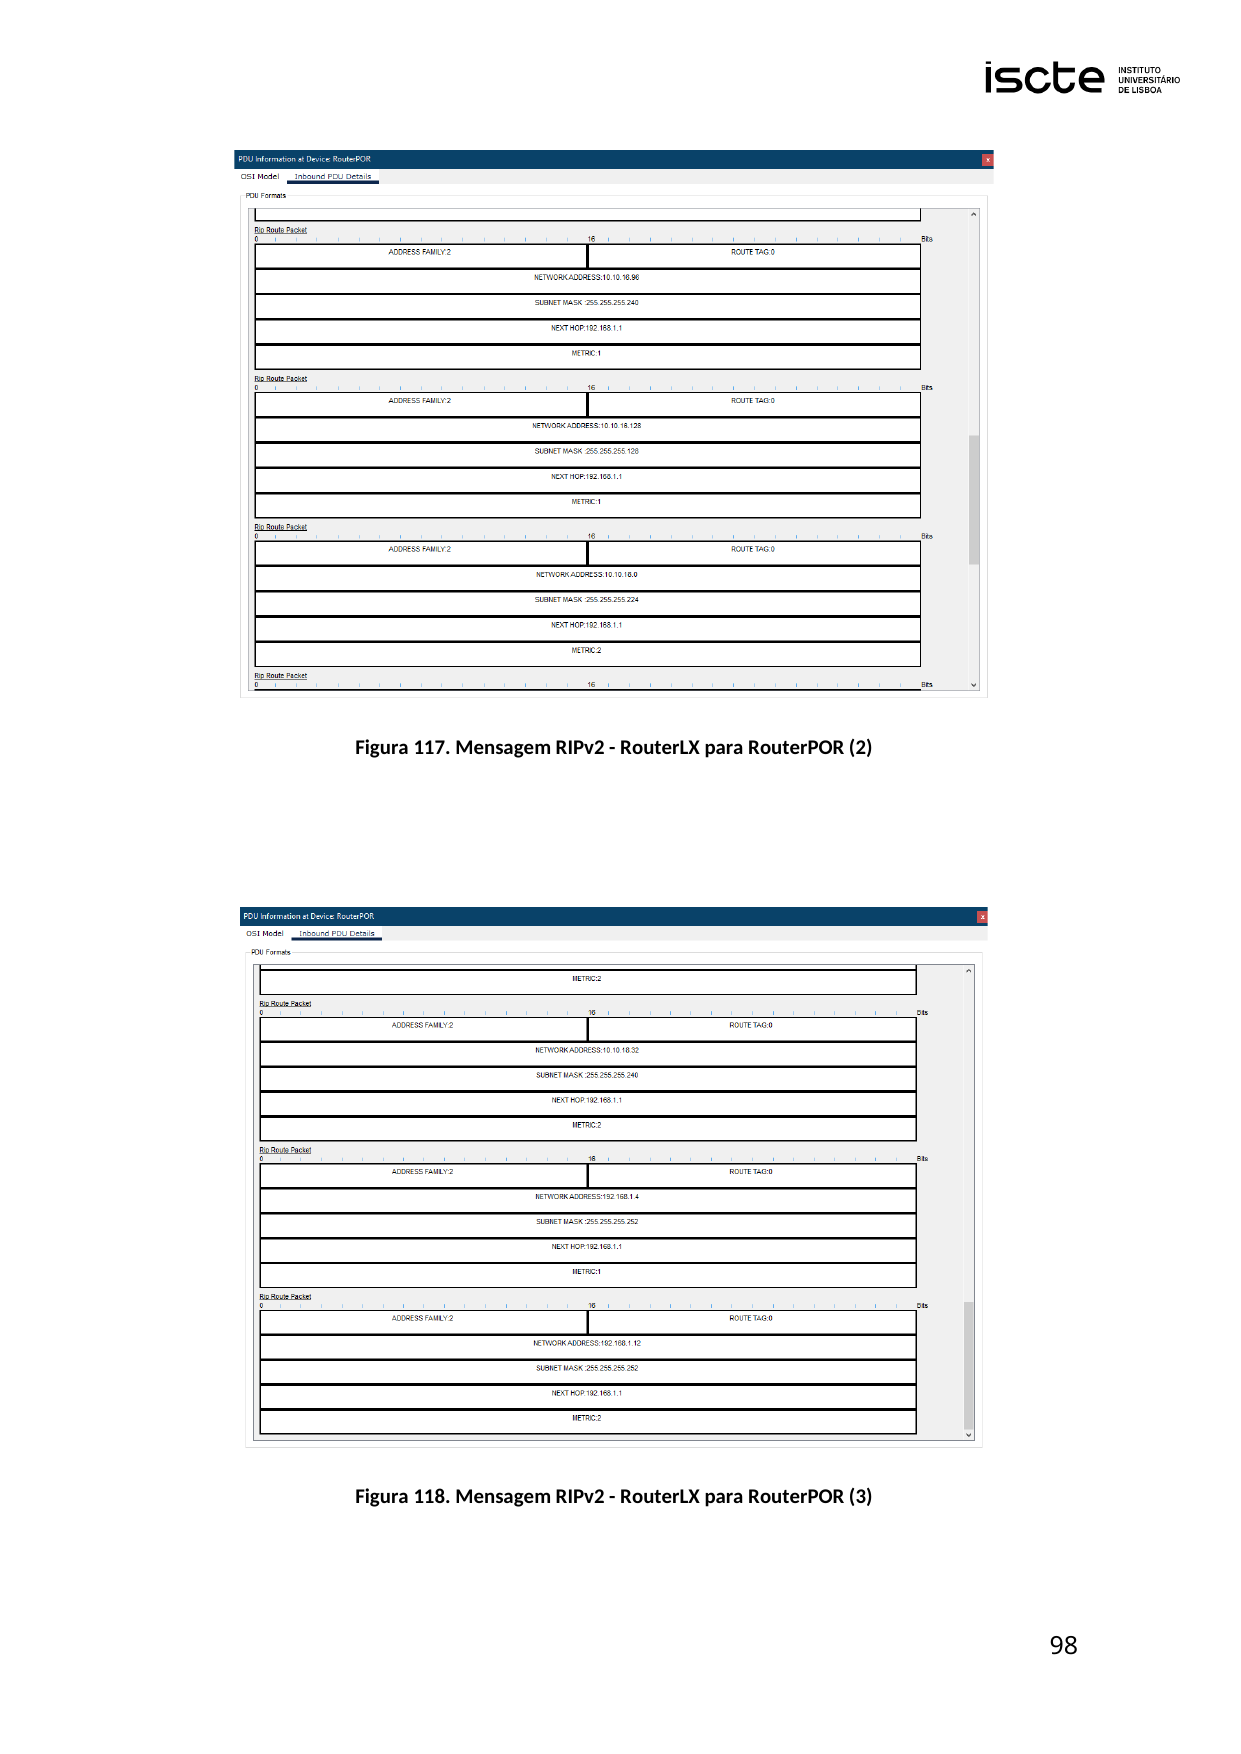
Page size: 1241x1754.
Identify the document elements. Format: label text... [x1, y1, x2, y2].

picture [973, 44, 1190, 108]
picture [240, 907, 988, 1454]
picture [234, 150, 994, 705]
